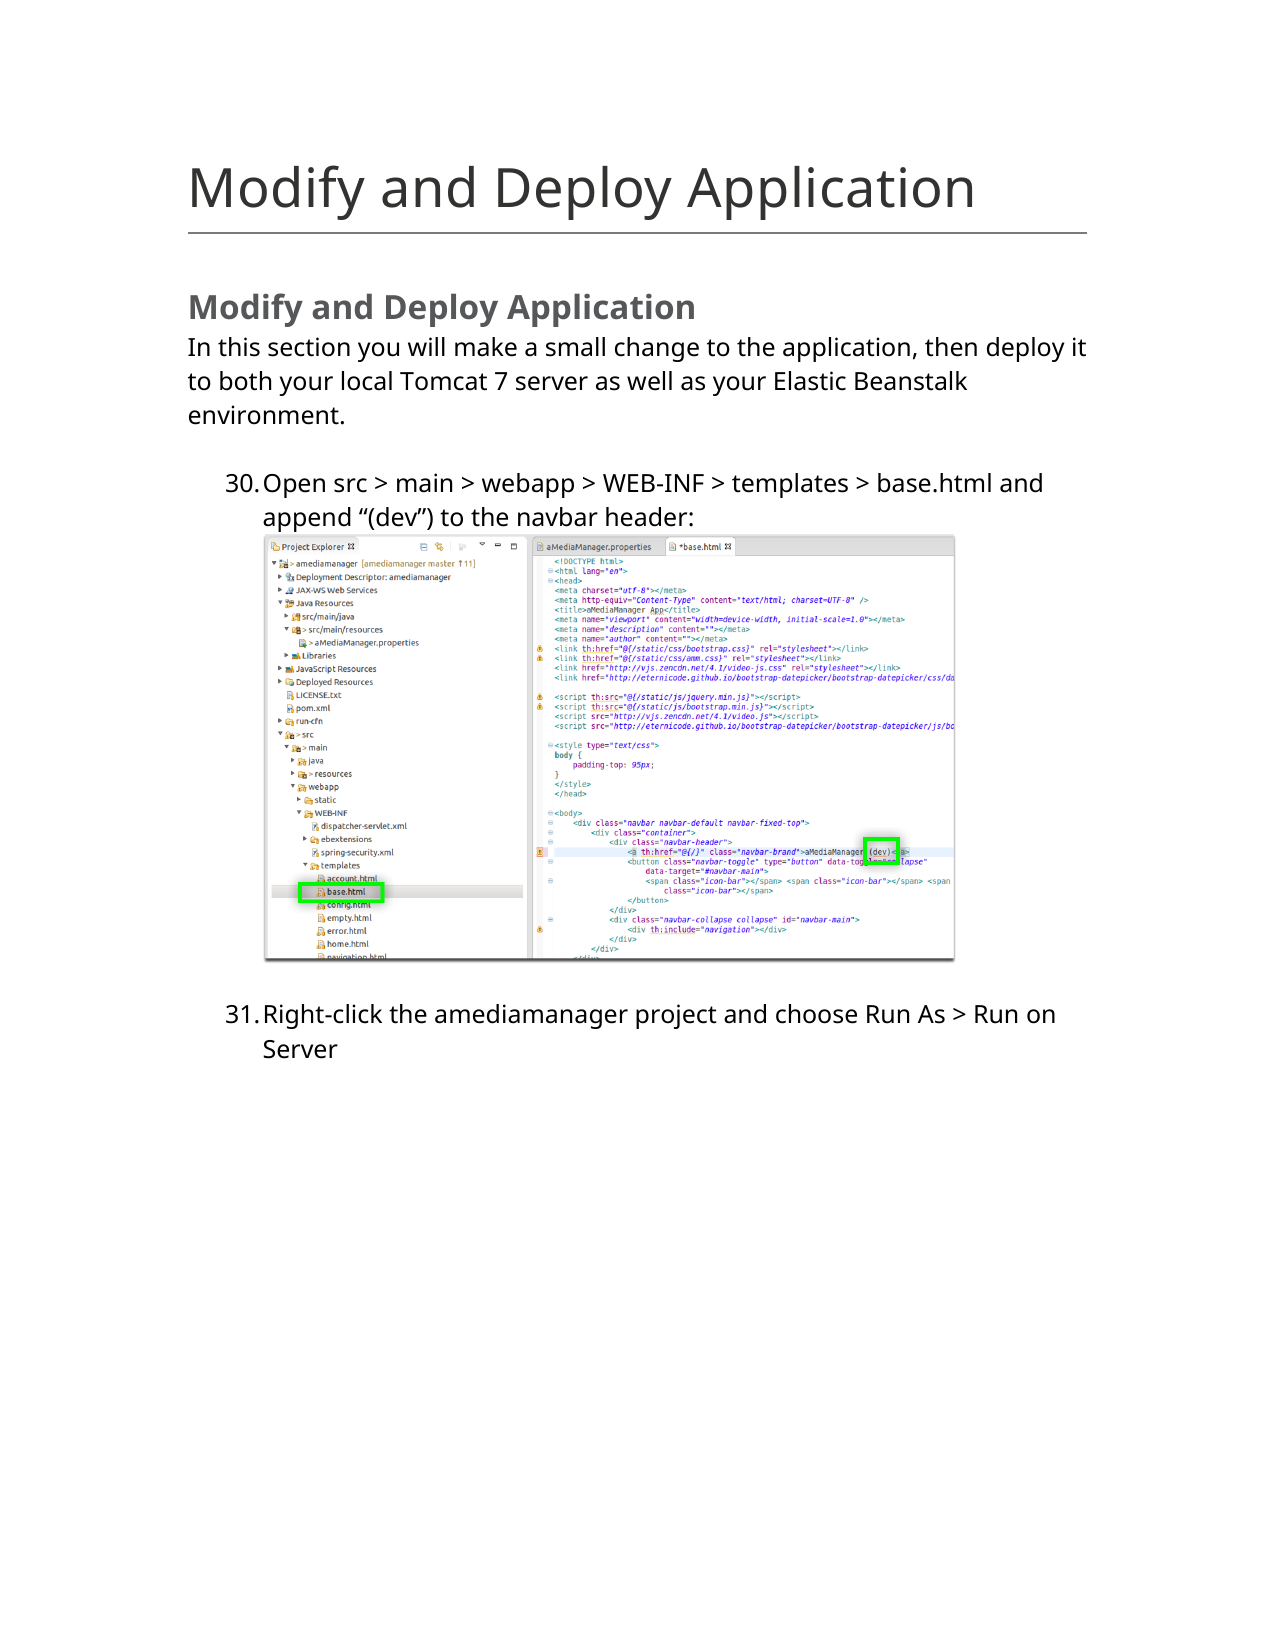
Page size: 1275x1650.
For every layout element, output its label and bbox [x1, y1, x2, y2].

picture [262, 533, 957, 964]
